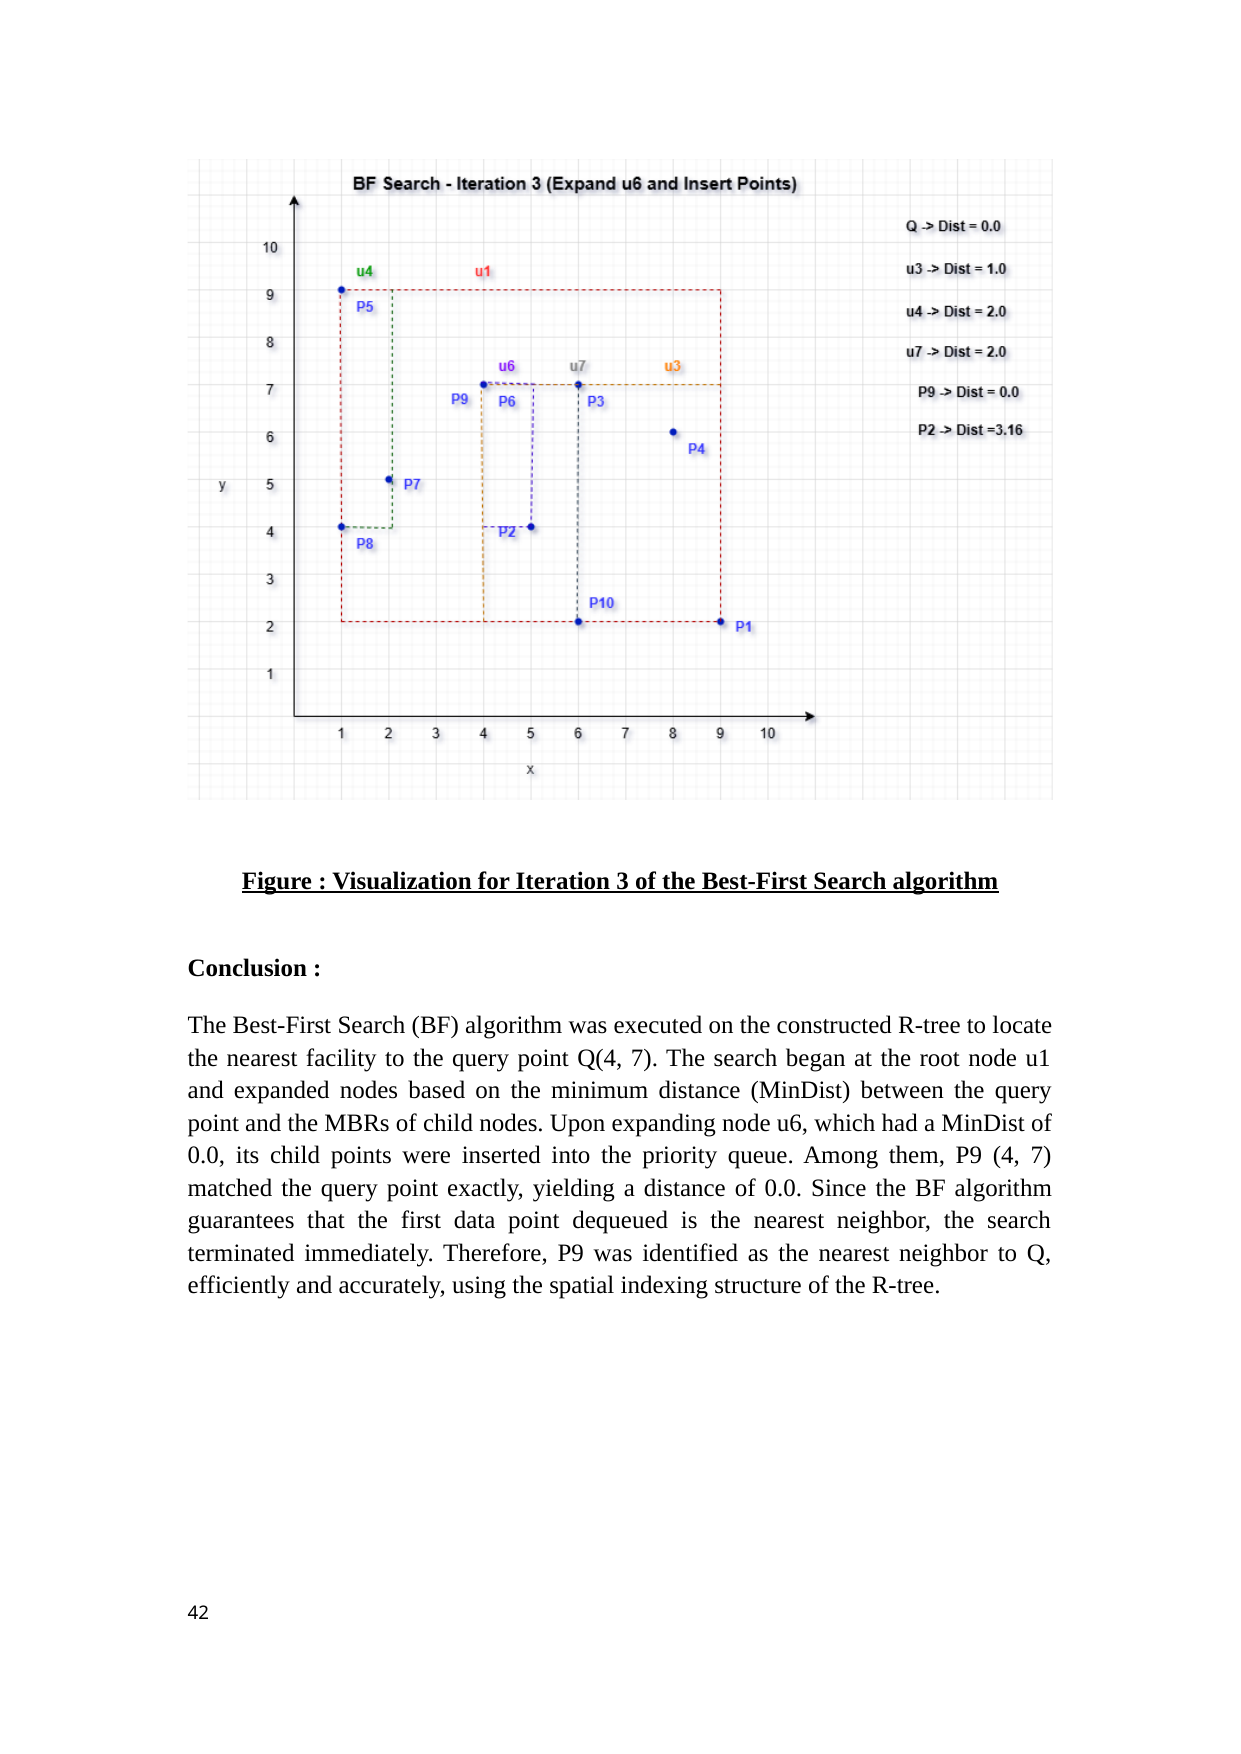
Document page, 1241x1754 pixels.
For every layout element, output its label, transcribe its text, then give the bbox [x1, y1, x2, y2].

picture [187, 159, 1053, 800]
text Conclusion : [187, 951, 1053, 983]
text Figure : Visualization for Iteration 3 of the Best-First Search algorithm [187, 864, 1053, 897]
text The Best-First Search (BF) algorithm was executed on the constructed R-tree to locate the nearest facility to the query point Q(4, 7). The search began at the root node u1 and expanded nodes based on the minimum distance (MinDist) between the query point and the MBRs of child nodes. Upon expanding node u6, which had a MinDist of 0.0, its child points were inserted into the priority queue. Among them, P9 (4, 7) matched the query point exactly, yielding a distance of 0.0. Since the BF algorithm guarantees that the first data point dequeued is the nearest neighbor, the search terminated immediately. Therefore, P9 was identified as the nearest neighbor to Q, efficiently and accurately, using the spatial indexing structure of the R-tree. [187, 1008, 1053, 1301]
